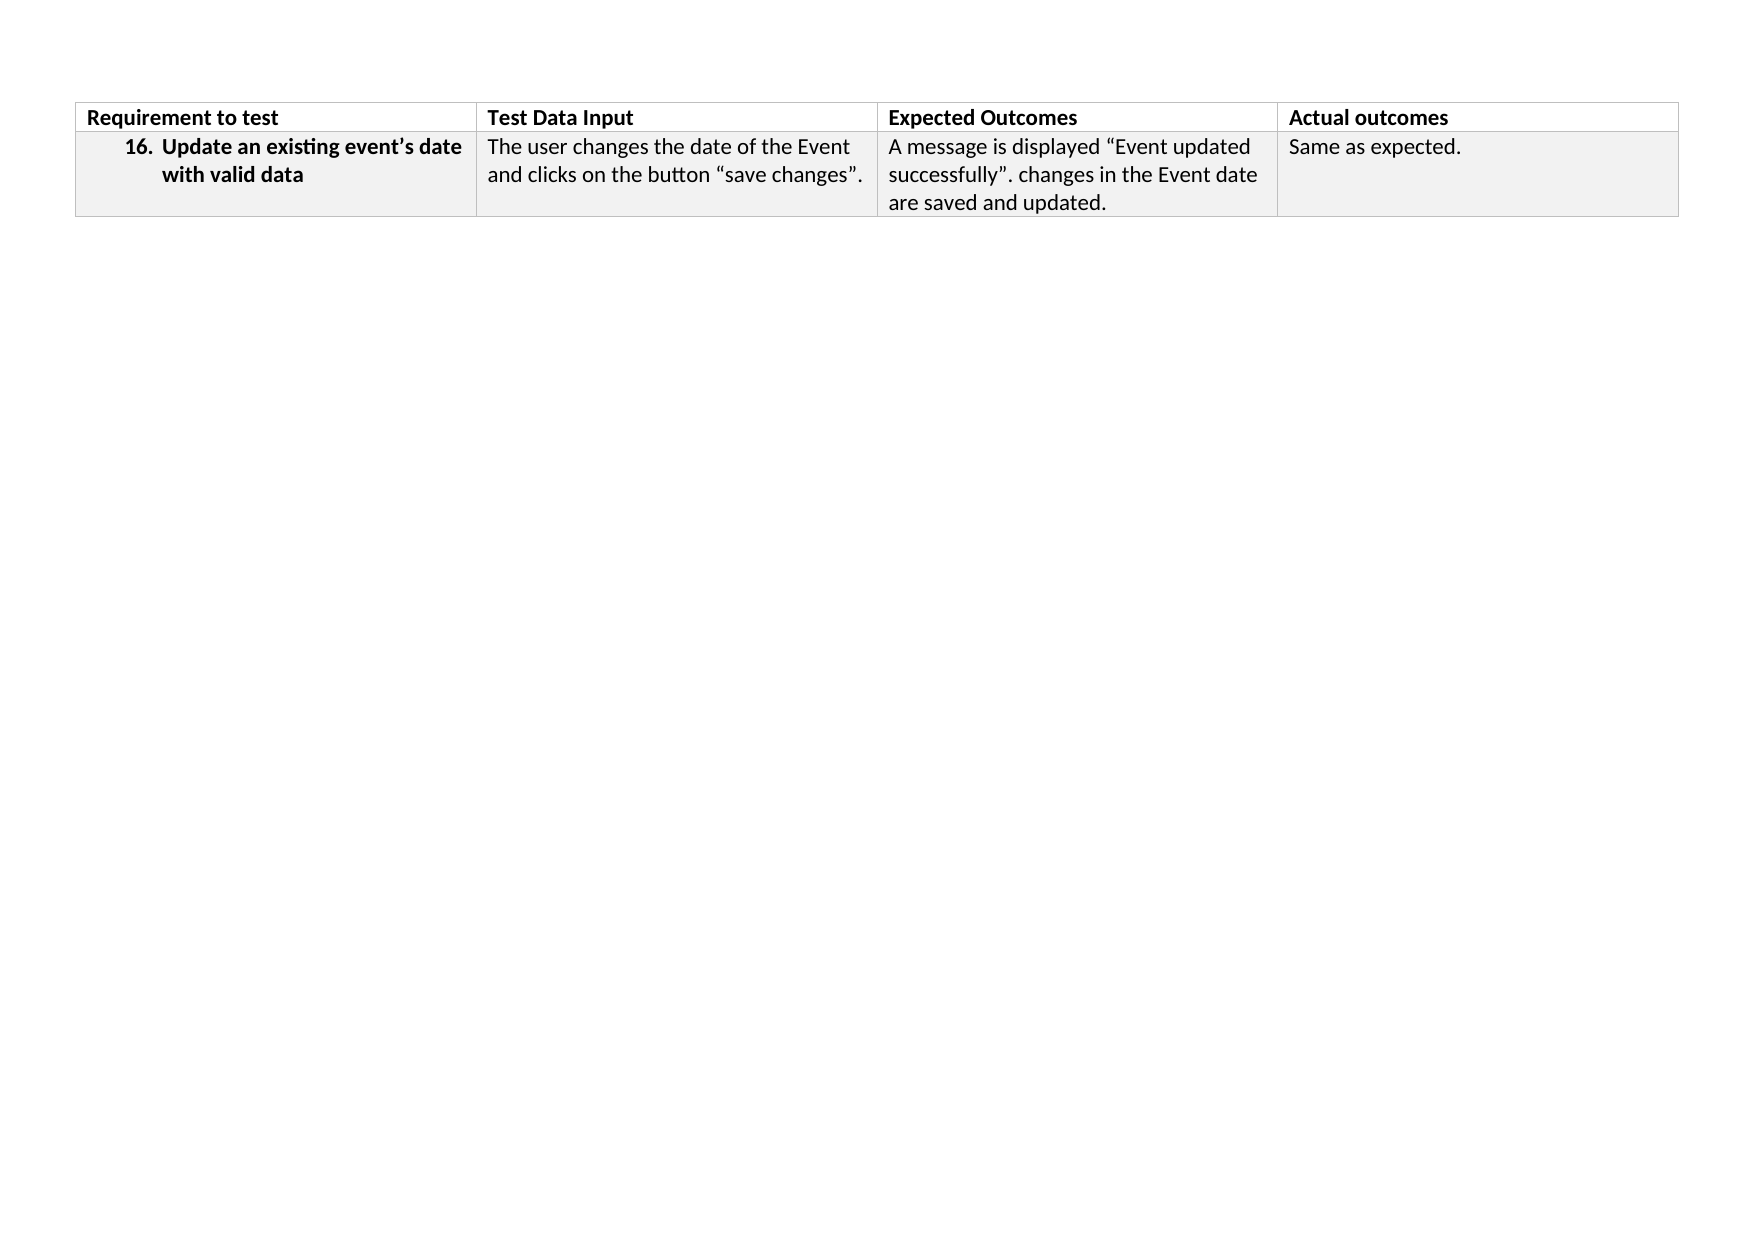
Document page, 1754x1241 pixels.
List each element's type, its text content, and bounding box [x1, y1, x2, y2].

table_header Expected Outcomes [878, 103, 1277, 131]
table_header Requirement to test [76, 103, 476, 131]
table_header Test Data Input [477, 103, 877, 131]
table_cell Update an existing event’s date with valid data [76, 132, 476, 216]
table_cell Same as expected. [1278, 132, 1678, 216]
table_cell A message is displayed “Event updated successfully”. changes in the Event date are saved and updated. [878, 132, 1277, 216]
table_header Actual outcomes [1278, 103, 1678, 131]
table_cell The user changes the date of the Event and clicks on the button “save changes”. [477, 132, 877, 216]
